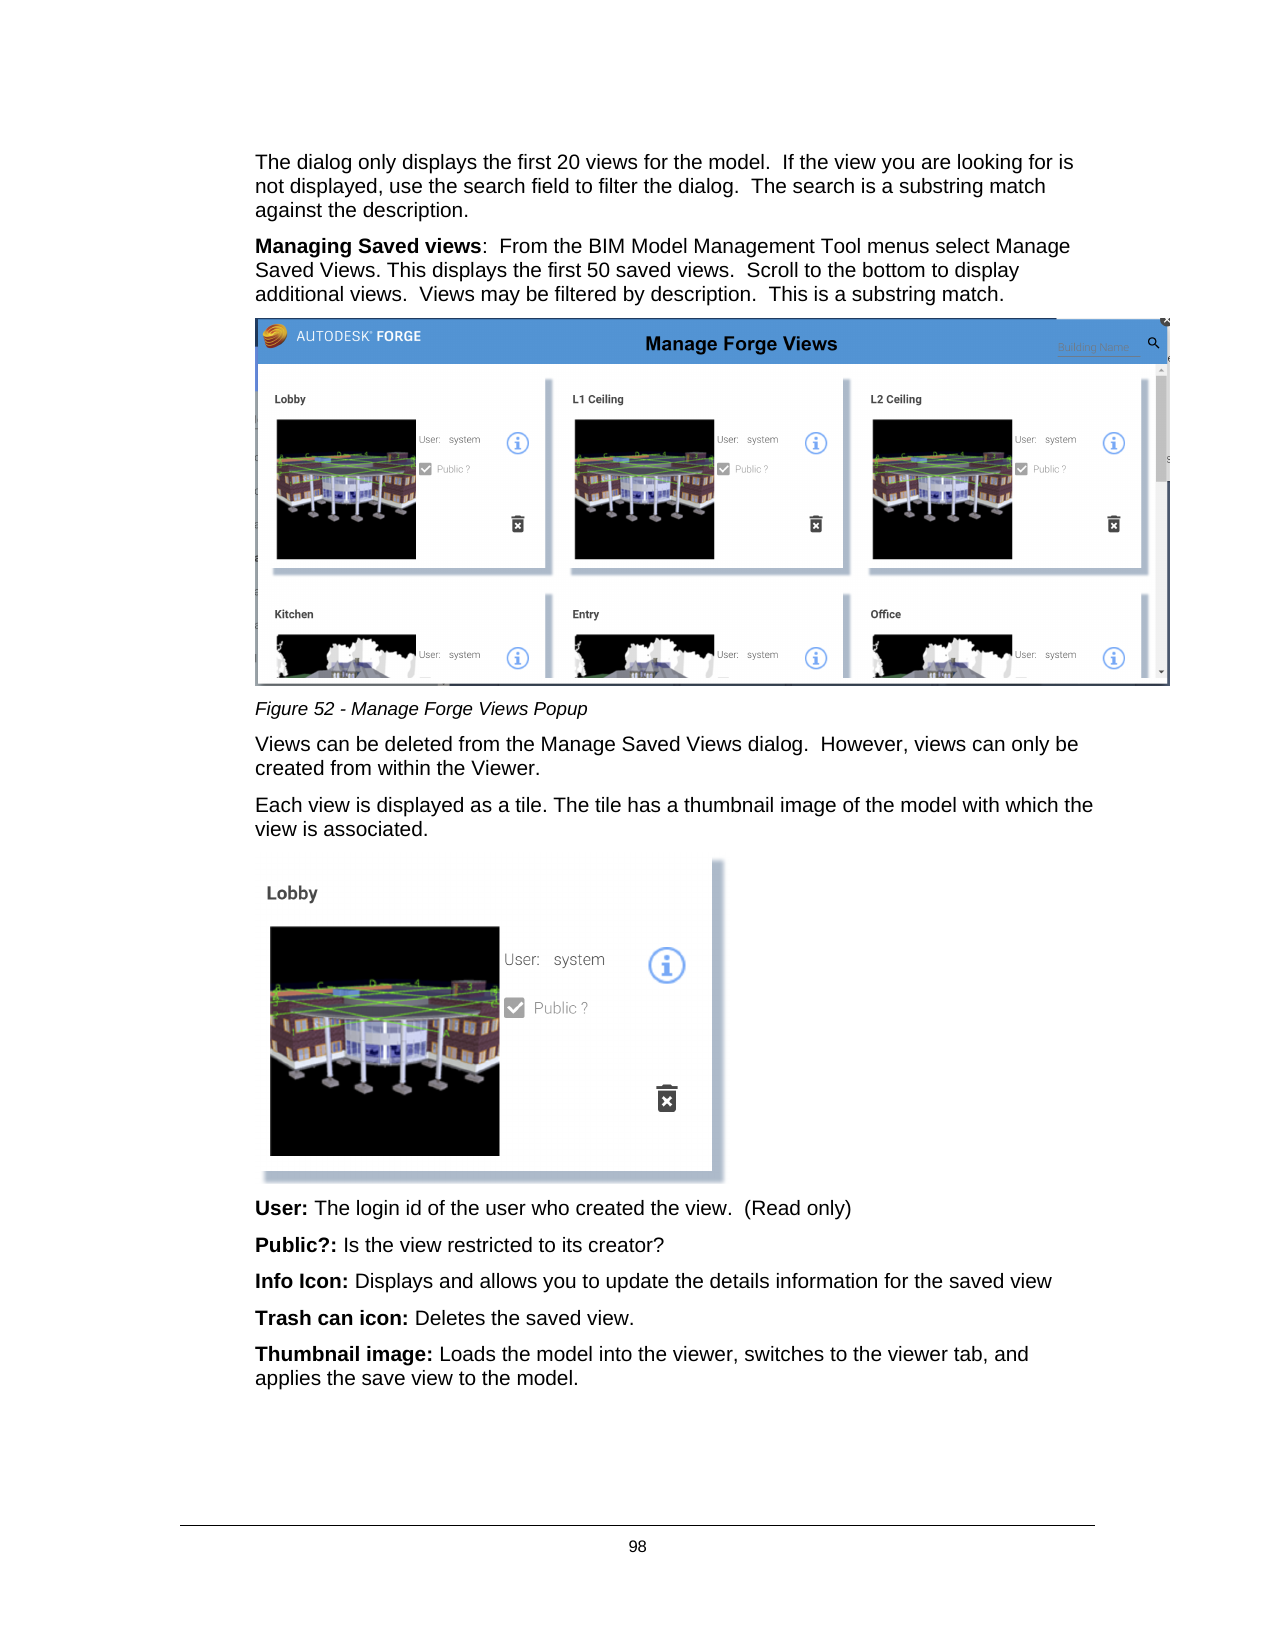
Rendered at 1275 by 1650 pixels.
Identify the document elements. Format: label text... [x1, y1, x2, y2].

text Figure 52 - Manage Forge Views Popup [255, 698, 1095, 719]
text Each view is displayed as a tile. The tile has a thumbnail image of the model with which the view is associated. [255, 792, 1095, 840]
text Thumbnail image: Loads the model into the viewer, switches to the viewer tab, and applies the save view to the model. [255, 1342, 1095, 1390]
text The dialog only displays the first 20 views for the model. If the view you are looking for is not displayed, use the search field to filter the dialog. The search is a substring match against the description. [255, 150, 1095, 222]
text Info Icon: Displays and allows you to update the details information for the saved view [255, 1269, 1095, 1293]
picture [255, 852, 730, 1184]
text User: The login id of the user who created the view. (Read only) [255, 1196, 1095, 1220]
text Trash can icon: Deletes the saved view. [255, 1306, 1095, 1329]
text Managing Saved views: From the BIM Model Management Tool menus select Manage Saved Views. This displays the first 50 saved views. Scroll to the bottom to display additional views. Views may be filtered by description. This is a substring match. [255, 234, 1095, 306]
text Views can be deleted from the Manage Saved Views dialog. However, views can only be created from within the Viewer. [255, 732, 1095, 780]
picture [255, 318, 1170, 686]
text Public?: Is the view restricted to its creator? [255, 1233, 1095, 1257]
